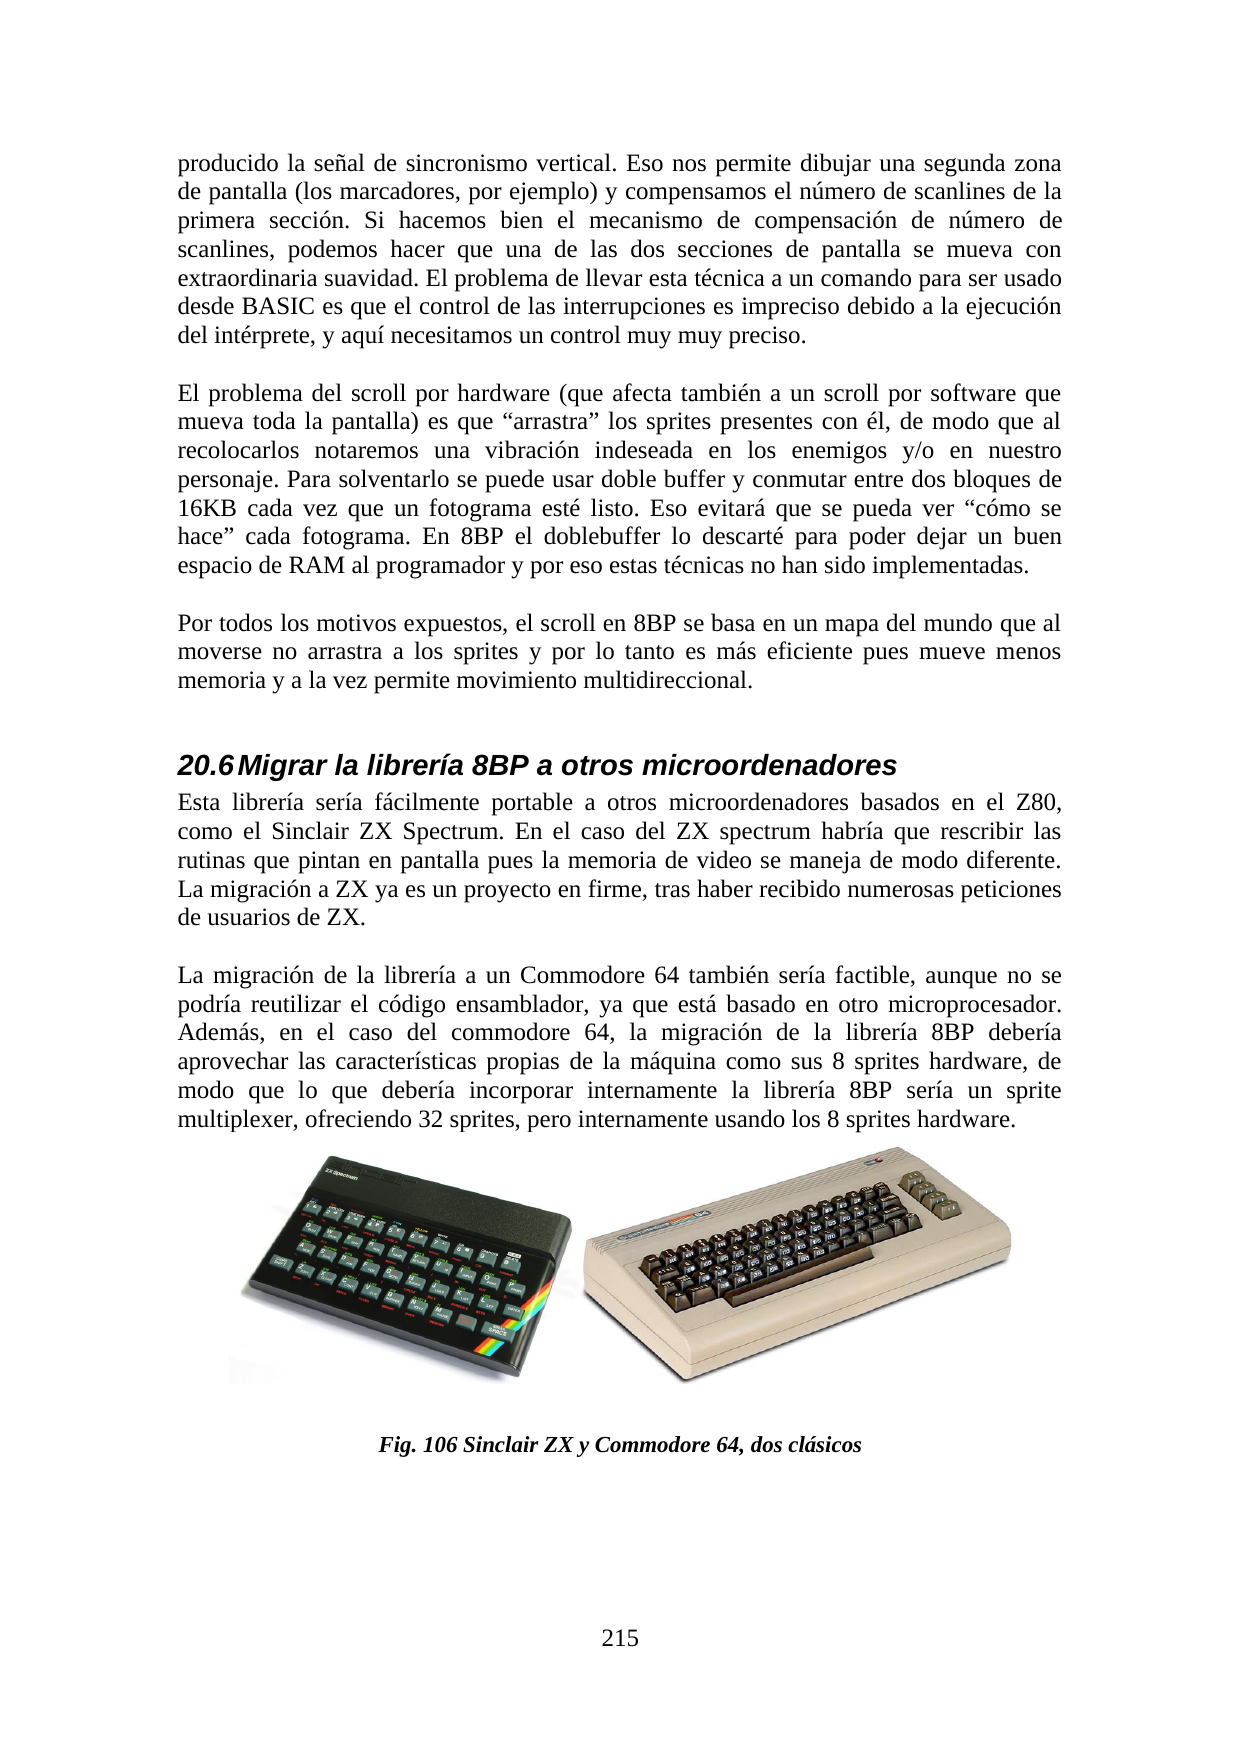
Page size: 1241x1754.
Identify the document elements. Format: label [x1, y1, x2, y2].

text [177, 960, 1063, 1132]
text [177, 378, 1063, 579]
picture [228, 1132, 1012, 1384]
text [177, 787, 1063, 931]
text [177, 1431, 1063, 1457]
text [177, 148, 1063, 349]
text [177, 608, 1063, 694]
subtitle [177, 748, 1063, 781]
